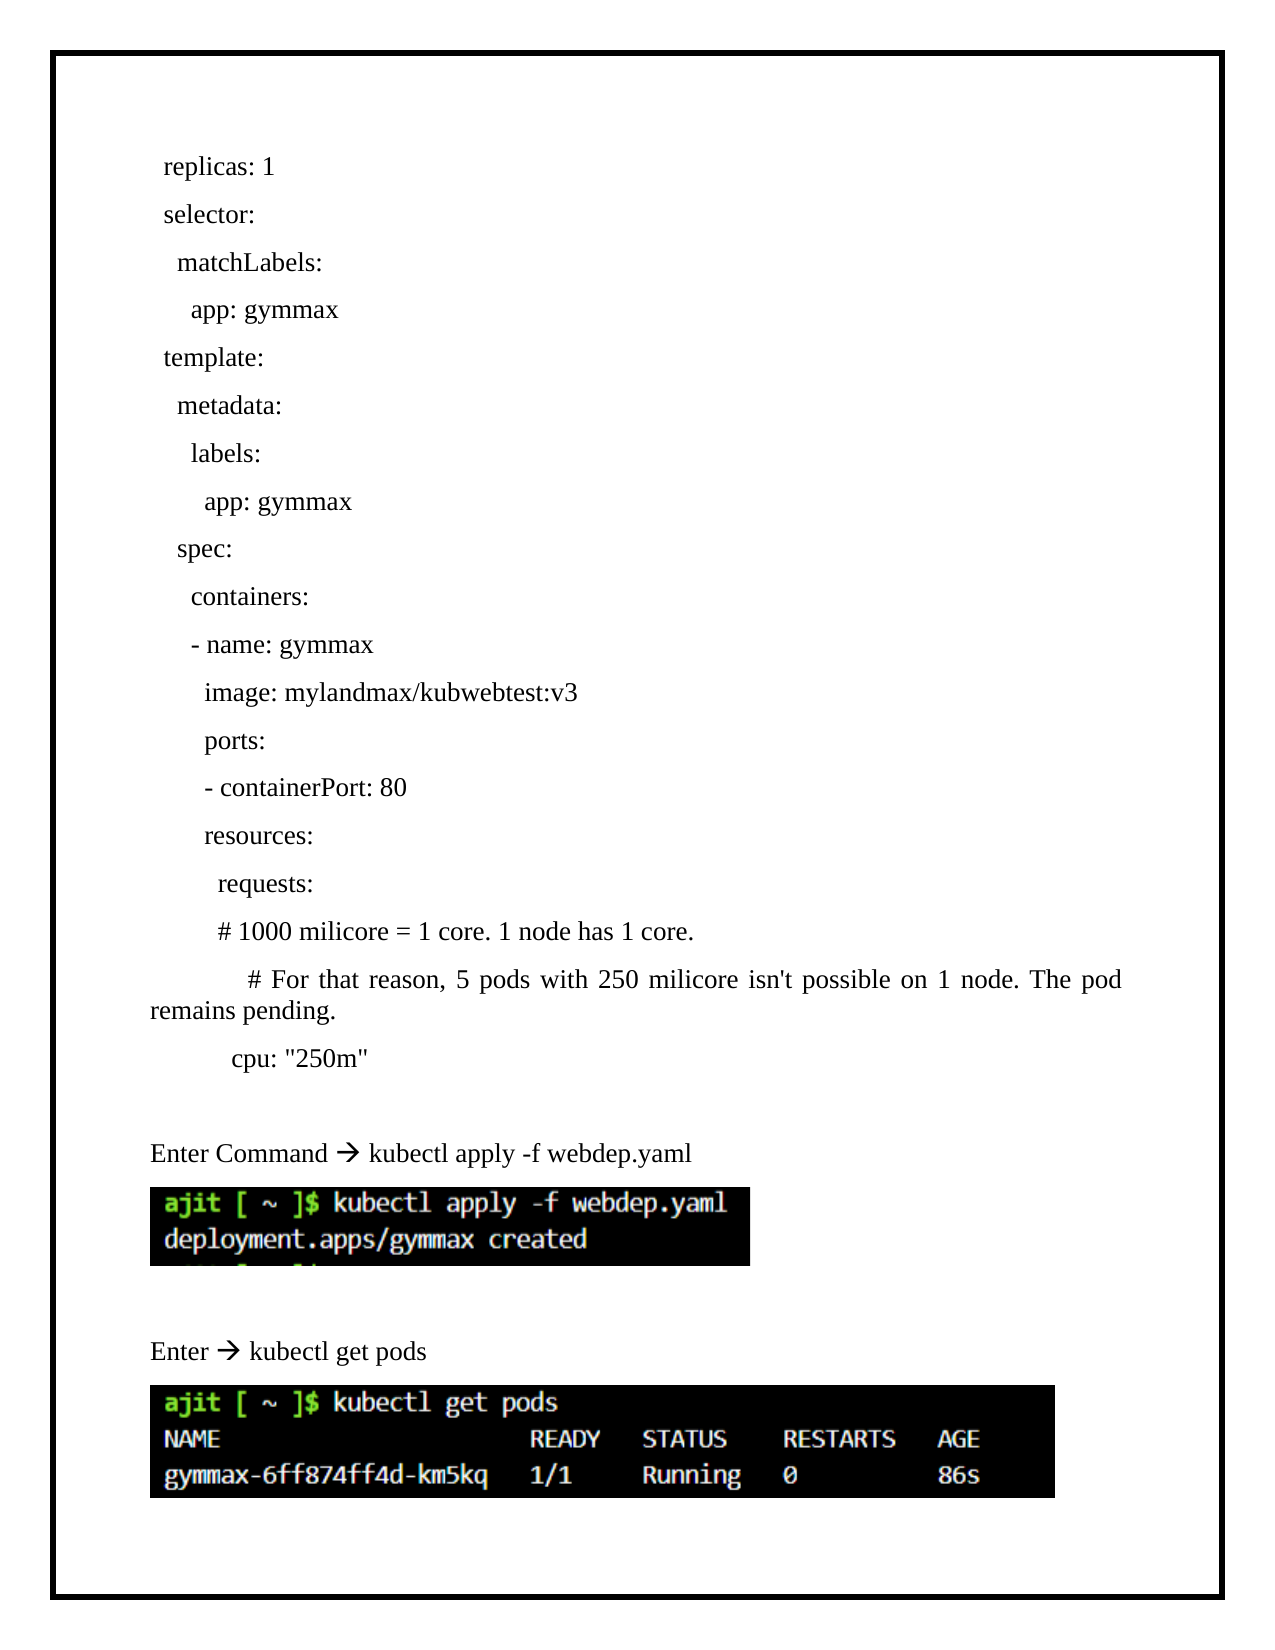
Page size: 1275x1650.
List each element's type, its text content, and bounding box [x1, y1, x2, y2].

text Enter Command kubectl apply -f webdep.yaml [150, 1137, 1125, 1169]
text app: gymmax [150, 485, 1125, 516]
text labels: [150, 437, 1125, 468]
text template: [150, 341, 1125, 372]
text Enter kubectl get pods [150, 1335, 1125, 1366]
text spec: [150, 532, 1125, 564]
text image: mylandmax/kubwebtest:v3 [150, 676, 1125, 707]
text selector: [150, 198, 1125, 229]
text ports: [150, 724, 1125, 755]
text cpu: "250m" [150, 1042, 1125, 1073]
text # 1000 milicore = 1 core. 1 node has 1 core. [150, 915, 1125, 946]
text containers: [150, 580, 1125, 611]
text resources: [150, 819, 1125, 851]
text app: gymmax [150, 293, 1125, 324]
text - containerPort: 80 [150, 772, 1125, 803]
text - name: gymmax [150, 628, 1125, 659]
text # For that reason, 5 pods with 250 milicore isn't possible on 1 node. The pod remains pending. [150, 963, 1125, 1025]
text requests: [150, 867, 1125, 898]
text matchLabels: [150, 246, 1125, 277]
text metadata: [150, 389, 1125, 420]
picture [150, 1385, 1055, 1498]
text replicas: 1 [150, 150, 1125, 181]
picture [150, 1187, 750, 1266]
